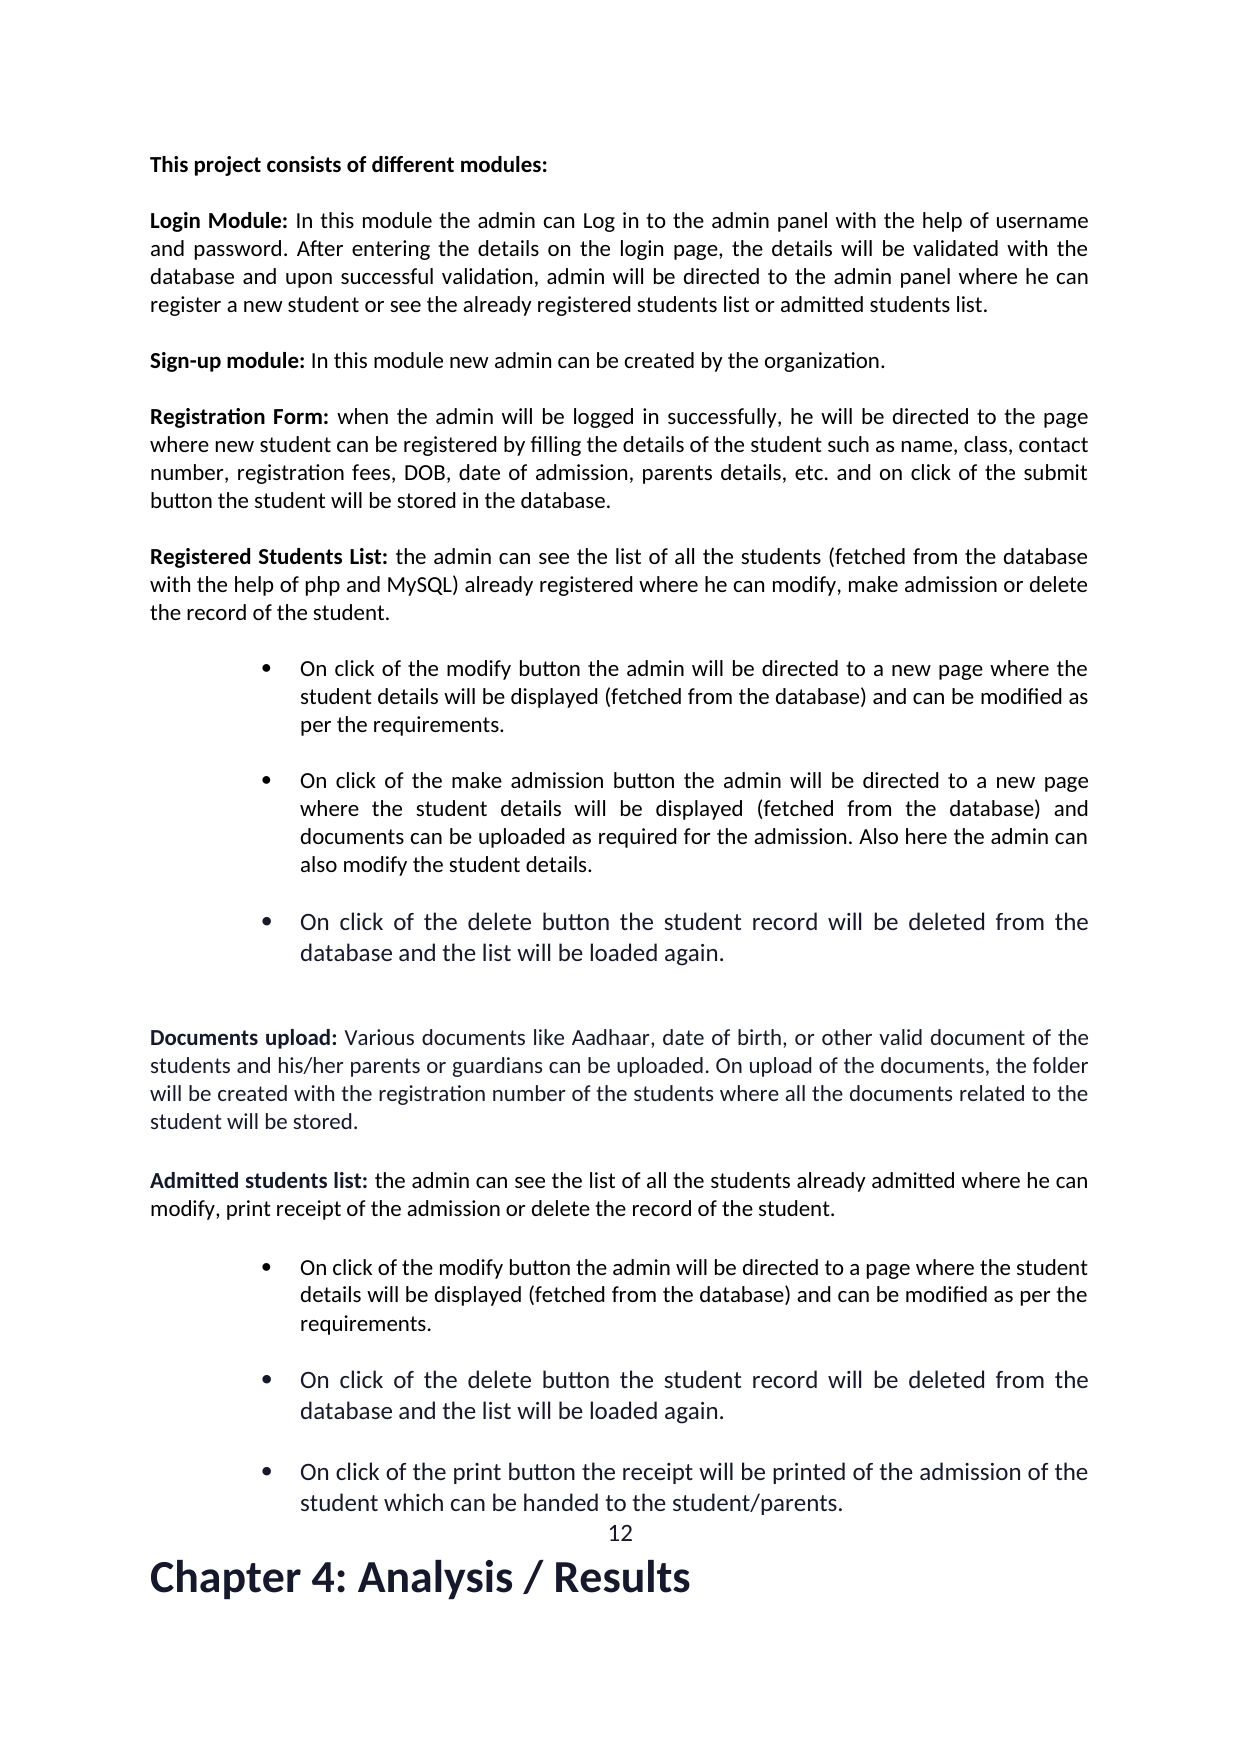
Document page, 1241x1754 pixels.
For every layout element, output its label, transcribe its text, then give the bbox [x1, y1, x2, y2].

text Admitted students list: the admin can see the list of all the students already admitted where he can modify, print receipt of the admission or delete the record of the student. [150, 1166, 1090, 1222]
list On click of the delete button the student record will be deleted from the database and the list will be loaded again. [262, 1365, 1090, 1426]
text This project consists of different modules: [150, 150, 1090, 178]
text Login Module: In this module the admin can Log in to the admin panel with the help of username and password. After entering the details on the login page, the details will be validated with the database and upon successful validation, admin will be directed to the admin panel where he can register a new student or see the already registered students list or admitted students list. [150, 206, 1090, 318]
text 12 [150, 1517, 1090, 1548]
list On click of the modify button the admin will be directed to a page where the student details will be displayed (fetched from the database) and can be modified as per the requirements. [262, 1253, 1090, 1337]
list On click of the modify button the admin will be directed to a new page where the student details will be displayed (fetched from the database) and can be modified as per the requirements. [262, 654, 1090, 738]
text Sign-up module: In this module new admin can be created by the organization. [150, 346, 1090, 374]
text Documents upload: Various documents like Aadhaar, date of birth, or other valid document of the students and his/her parents or guardians can be uploaded. On upload of the documents, the folder will be created with the registration number of the students where all the documents related to the student will be stored. [150, 1023, 1090, 1136]
list On click of the delete button the student record will be deleted from the database and the list will be loaded again. [262, 907, 1090, 968]
text Chapter 4: Analysis / Results [150, 1548, 1090, 1604]
list On click of the print button the receipt will be printed of the admission of the student which can be handed to the student/parents. [262, 1456, 1090, 1517]
list On click of the make admission button the admin will be directed to a new page where the student details will be displayed (fetched from the database) and documents can be uploaded as required for the admission. Also here the admin can also modify the student details. [262, 766, 1090, 878]
text Registered Students List: the admin can see the list of all the students (fetched from the database with the help of php and MySQL) already registered where he can modify, make admission or delete the record of the student. [150, 542, 1090, 626]
text Registration Form: when the admin will be logged in successfully, he will be directed to the page where new student can be registered by filling the details of the student such as name, class, contact number, registration fees, DOB, date of admission, parents details, etc. and on click of the submit button the student will be stored in the database. [150, 402, 1090, 514]
